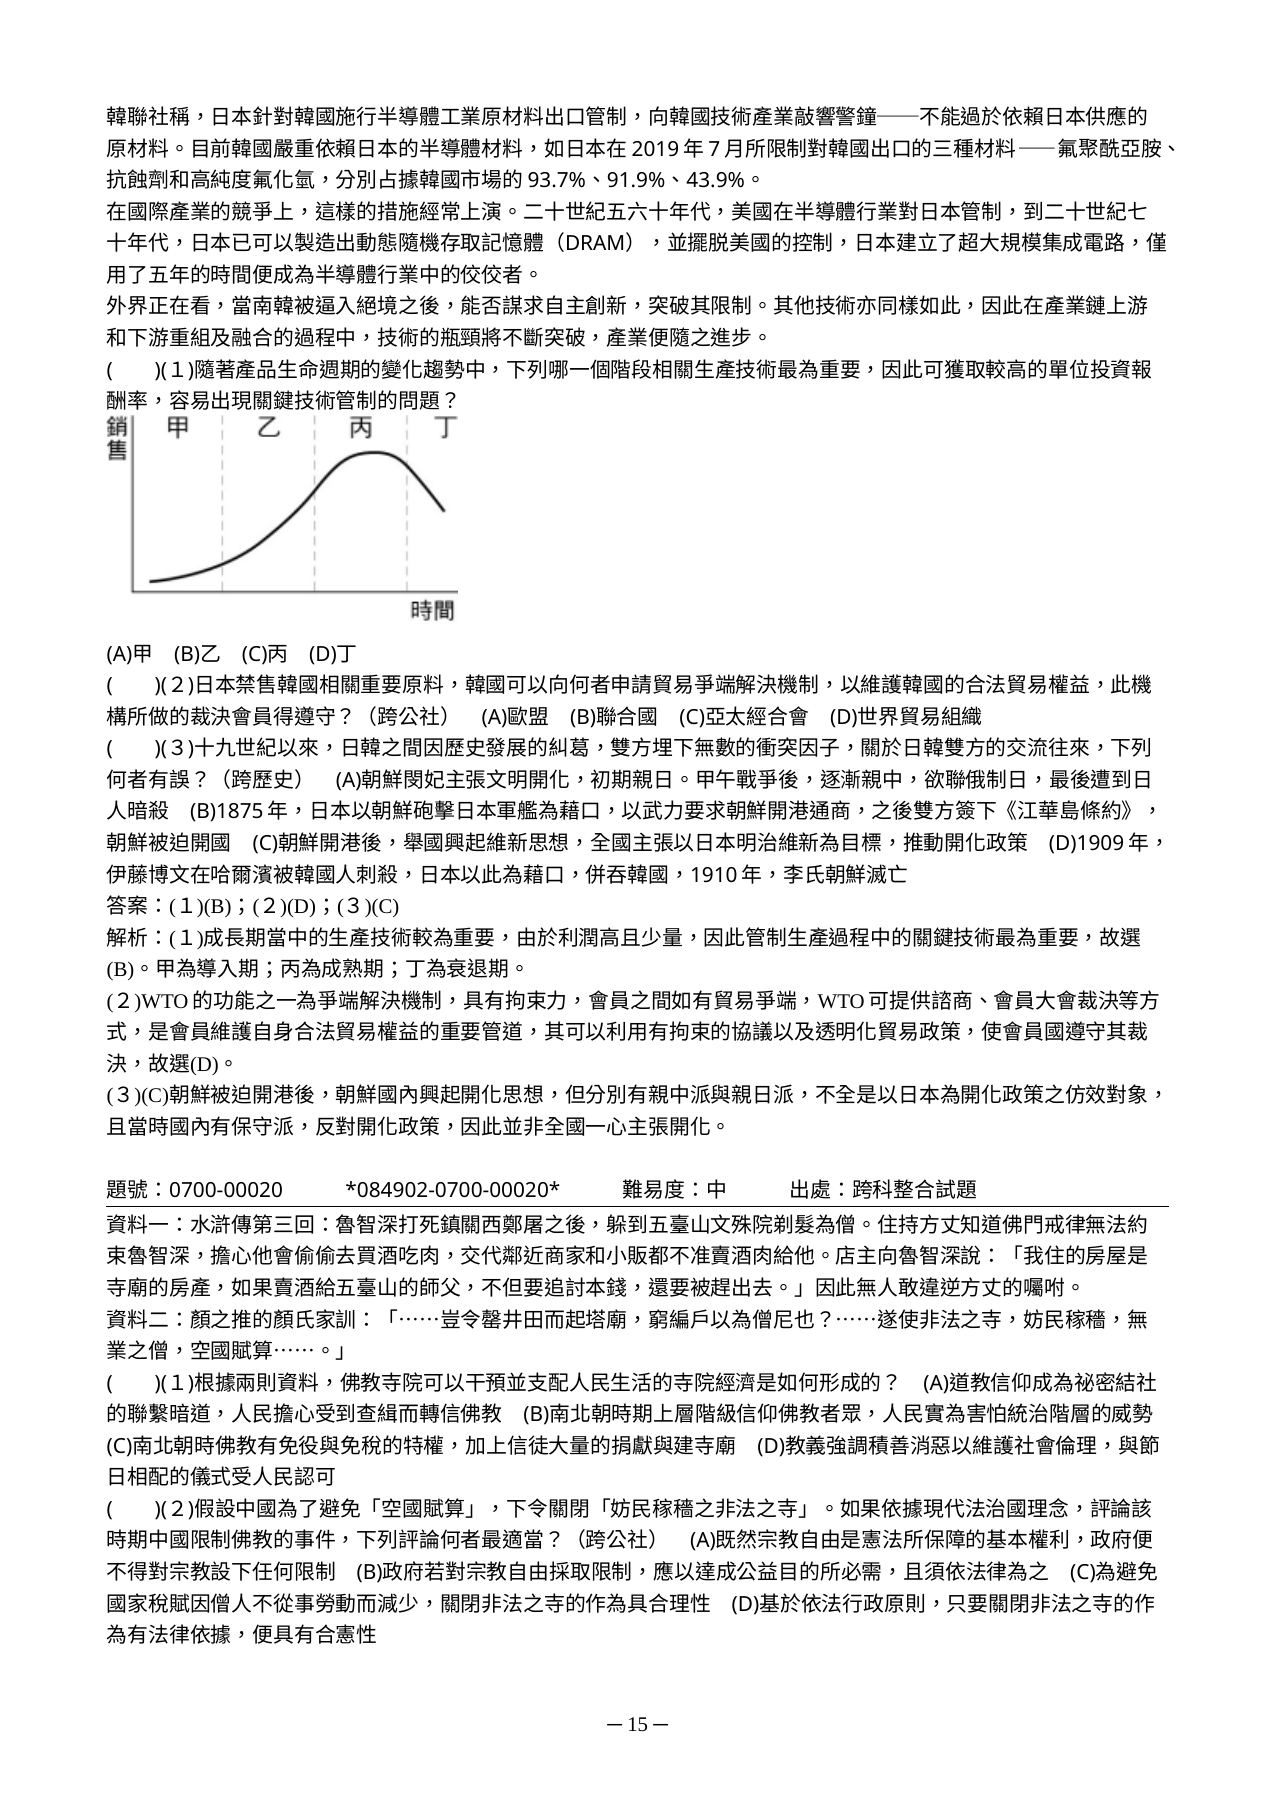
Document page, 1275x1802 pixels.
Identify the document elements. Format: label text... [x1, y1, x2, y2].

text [106, 100, 1169, 889]
text 解析：(１)成長期當中的生產技術較為重要，由於利潤高且少量，因此管制生產過程中的關鍵技術最為重要，故選(B)。甲為導入期；丙為成熟期；丁為衰退期。 (２)WTO的功能之一為爭端解決機制，具有拘束力，會員之間如有貿易爭端，WTO可提供諮商、會員大會裁決等方式，是會員維護自身合法貿易權益的重要管道，其可以利用有拘束的協議以及透明化貿易政策，使會員國遵守其裁決，故選(D)。 (３)(C)朝鮮被迫開港後，朝鮮國內興起開化思想，但分別有親中派與親日派，不全是以日本為開化政策之仿效對象，且當時國內有保守派，反對開化政策，因此並非全國一心主張開化。 [106, 920, 1169, 1141]
text 資料一：水滸傳第三回：魯智深打死鎮關西鄭屠之後，躲到五臺山文殊院剃髮為僧。住持方丈知道佛門戒律無法約束魯智深，擔心他會偷偷去買酒吃肉，交代鄰近商家和小販都不准賣酒肉給他。店主向魯智深說：「我住的房屋是寺廟的房產，如果賣酒給五臺山的師父，不但要追討本錢，還要被趕出去。」因此無人敢違逆方丈的囑咐。 資料二：顏之推的顏氏家訓：「……豈令罄井田而起塔廟，窮編戶以為僧尼也？……遂使非法之寺，妨民稼穡，無業之僧，空國賦算……。」 ( )(１)根據兩則資料，佛教寺院可以干預並支配人民生活的寺院經濟是如何形成的？ (A)道教信仰成為祕密結社的聯繫暗道，人民擔心受到查緝而轉信佛教 (B)南北朝時期上層階級信仰佛教者眾，人民實為害怕統治階層的威勢 (C)南北朝時佛教有免役與免稅的特權，加上信徒大量的捐獻與建寺廟 (D)教義強調積善消惡以維護社會倫理，與節日相配的儀式受人民認可 ( )(２)假設中國為了避免「空國賦算」，下令關閉「妨民稼穡之非法之寺」。如果依據現代法治國理念，評論該時期中國限制佛教的事件，下列評論何者最適當？（跨公社） (A)既然宗教自由是憲法所保障的基本權利，政府便不得對宗教設下任何限制 (B)政府若對宗教自由採取限制，應以達成公益目的所必需，且須依法律為之 (C)為避免國家稅賦因僧人不從事勞動而減少，關閉非法之寺的作為具合理性 (D)基於依法行政原則，只要關閉非法之寺的作為有法律依據，便具有合憲性 [106, 1207, 1169, 1649]
text 題號：0700-00020 *084902-0700-00020* 難易度：中 出處：跨科整合試題 [106, 1173, 1169, 1206]
text 答案：(１)(B)；(２)(D)；(３)(C) [106, 889, 1169, 920]
